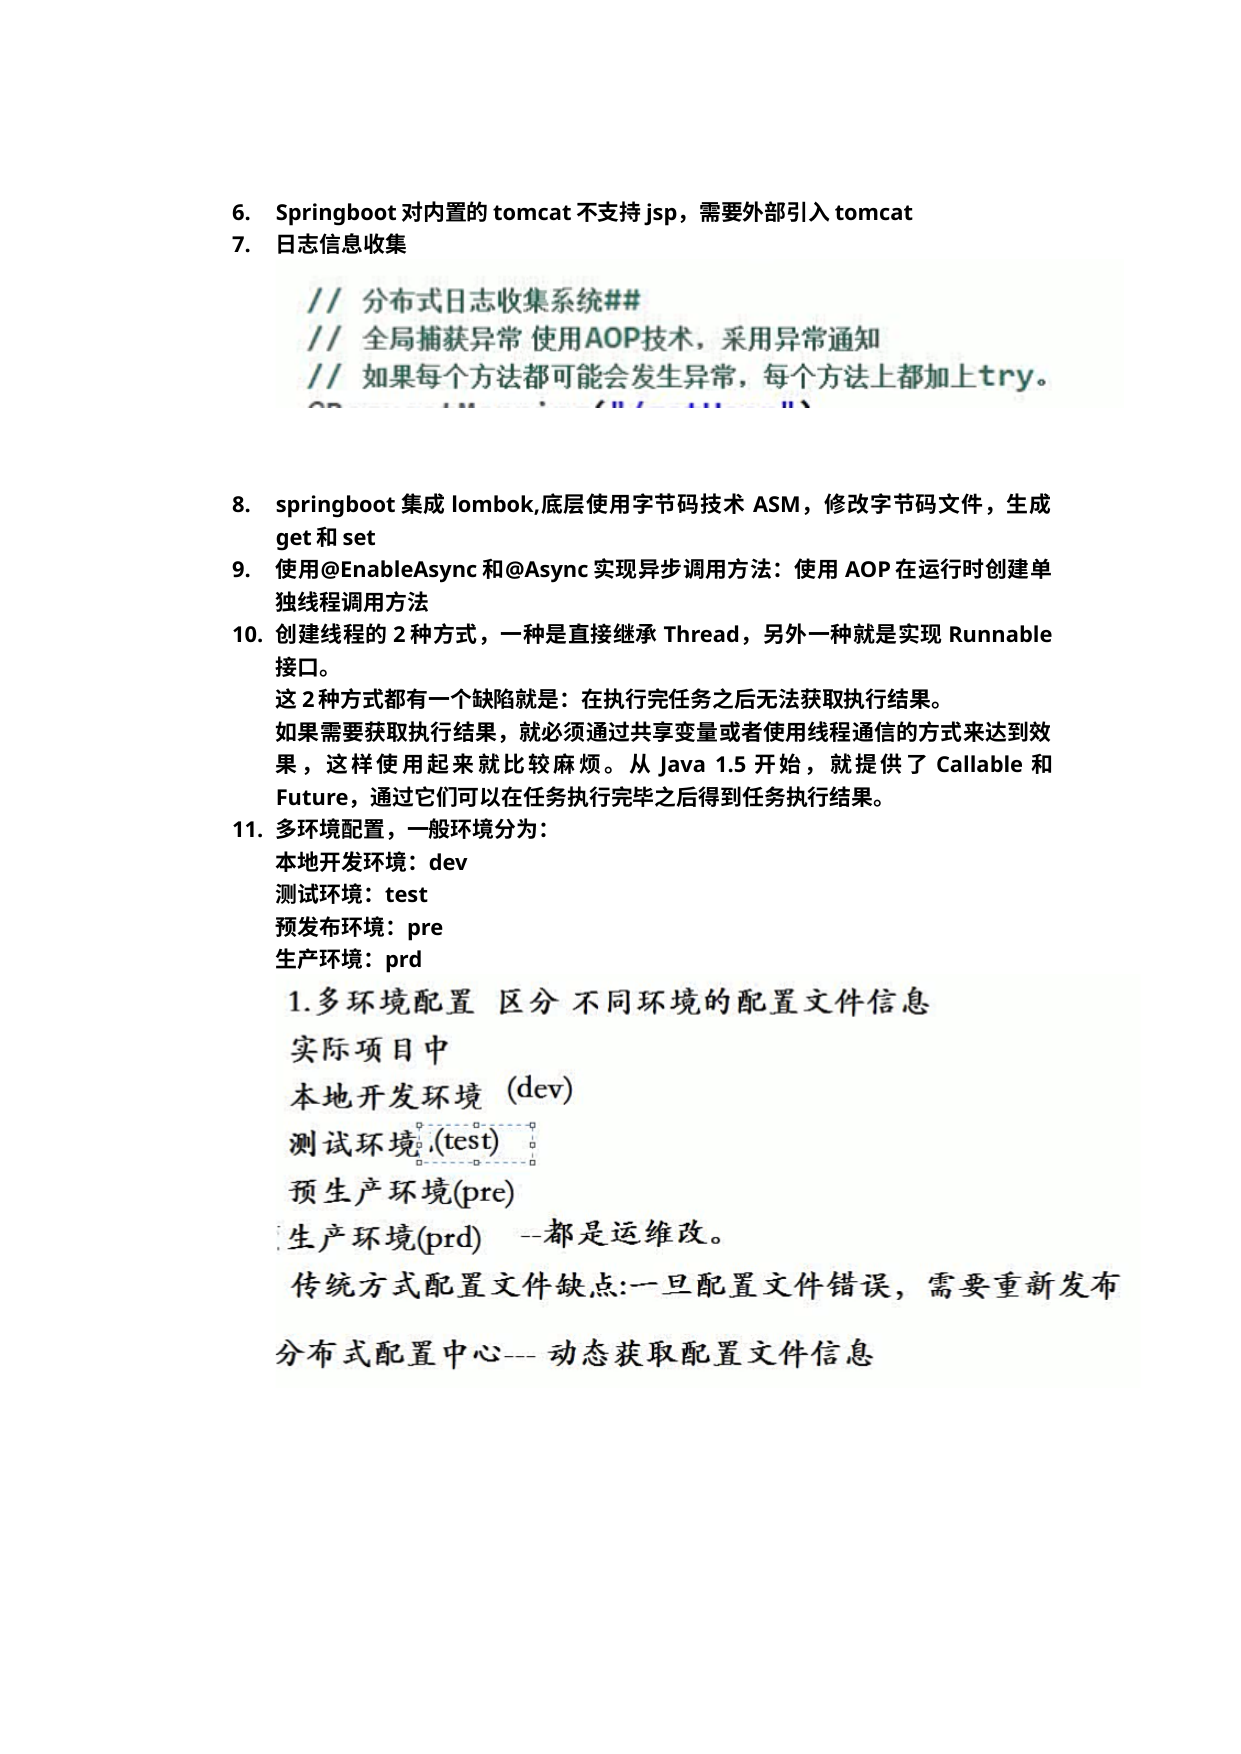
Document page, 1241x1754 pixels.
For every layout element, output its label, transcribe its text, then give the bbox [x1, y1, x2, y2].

list 生产环境：prd [276, 942, 1053, 974]
list springboot集成lombok,底层使用字节码技术 ASM，修改字节码文件，生成get和set [232, 487, 1053, 552]
list 使用@EnableAsync和@Async实现异步调用方法：使用AOP在运行时创建单独线程调用方法 [232, 552, 1053, 617]
list 日志信息收集 [232, 227, 1053, 259]
list 测试环境：test [276, 877, 1053, 909]
picture [275, 974, 1141, 1388]
list 预发布环境：pre [276, 909, 1053, 942]
picture [275, 259, 1124, 408]
list 创建线程的2种方式，一种是直接继承Thread，另外一种就是实现Runnable接口。 这2种方式都有一个缺陷就是：在执行完任务之后无法获取执行结果。 如果需要获取执行结果，就必须通过共享变量或者使用线程通信的方式来达到效果，这样使用起来就比较麻烦。从Java 1.5开始，就提供了Callable和Future，通过它们可以在任务执行完毕之后得到任务执行结果。 [232, 617, 1053, 812]
list 多环境配置，一般环境分为： [232, 812, 1053, 844]
list 本地开发环境：dev [276, 844, 1053, 877]
list Springboot对内置的tomcat不支持jsp，需要外部引入tomcat [232, 194, 1053, 227]
